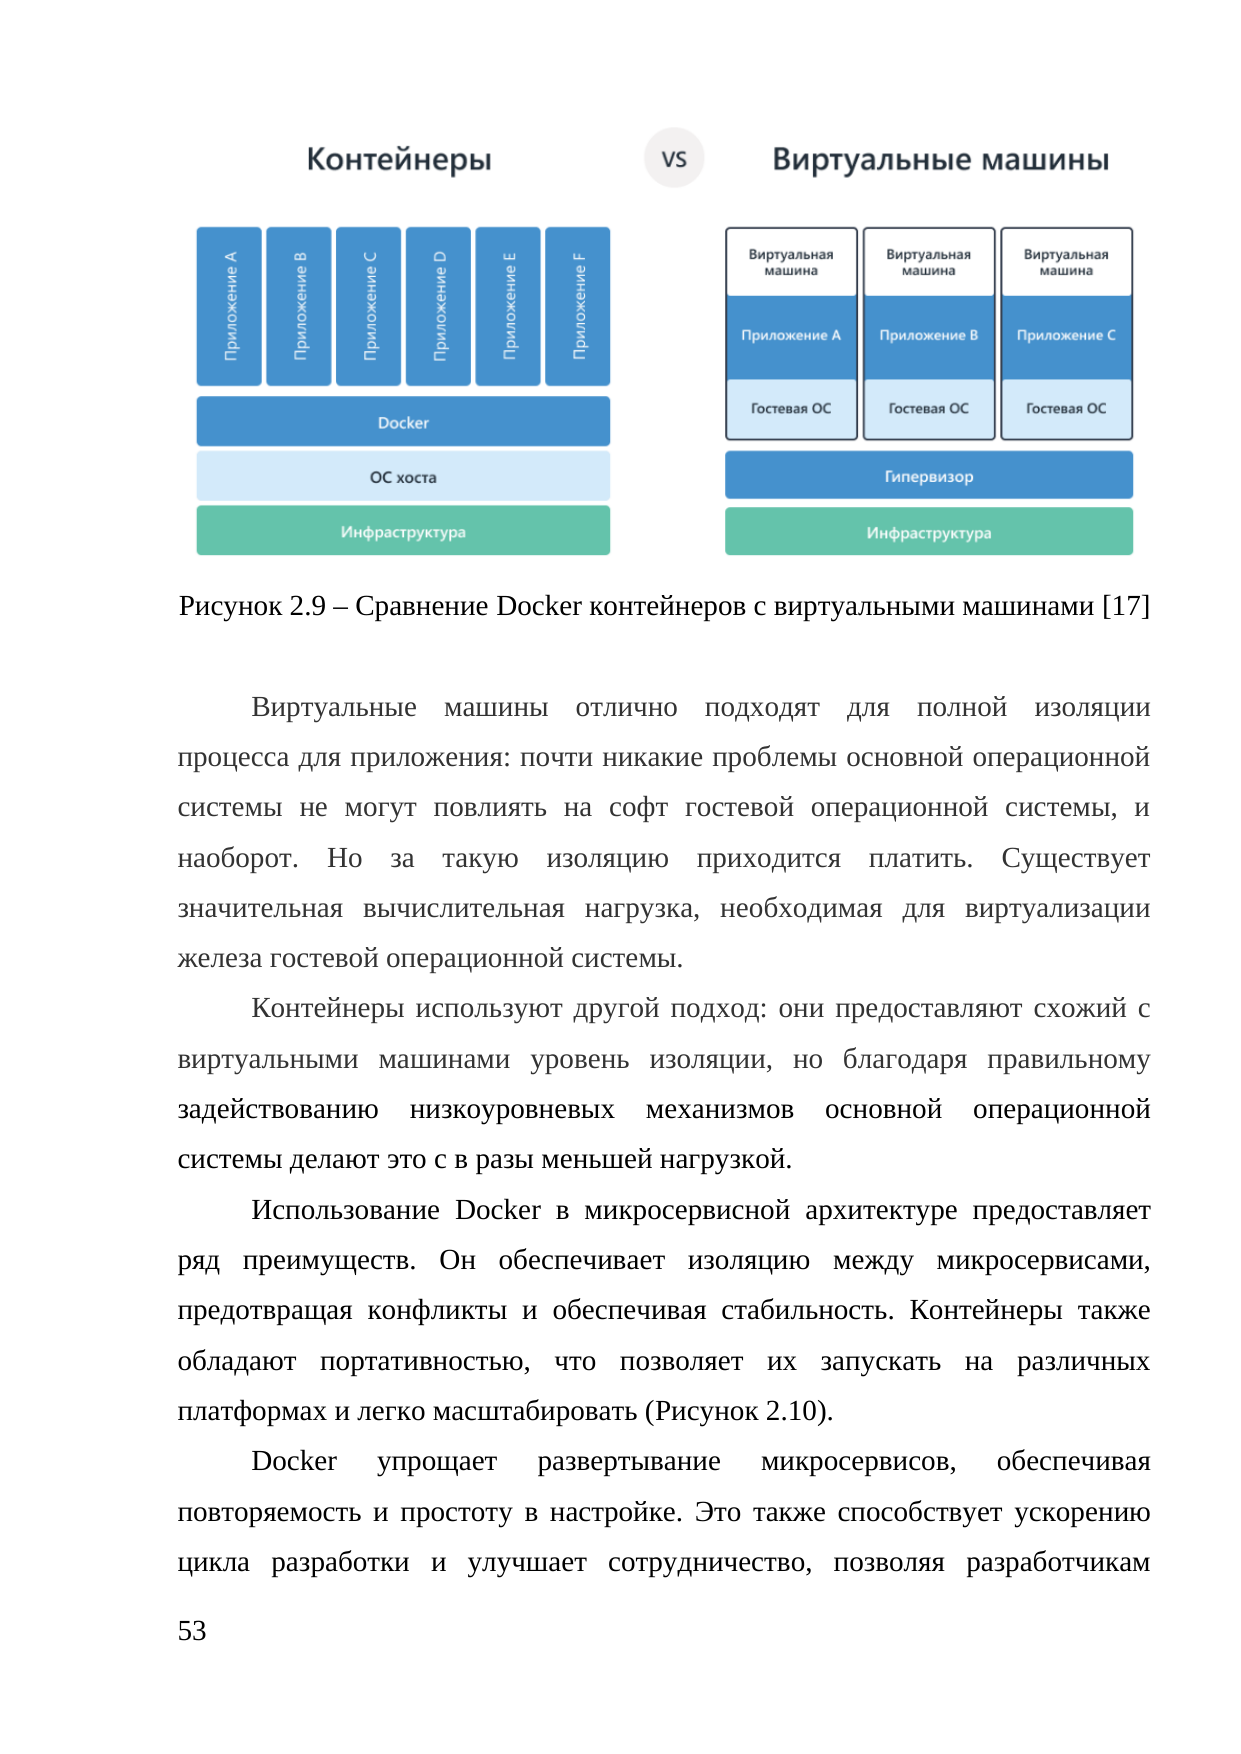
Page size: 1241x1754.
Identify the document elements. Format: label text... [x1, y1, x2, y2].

text Виртуальные машины отлично подходят для полной изоляции процесса для приложения: почти никакие проблемы основной операционной системы не могут повлиять на софт гостевой операционной системы, и наоборот. Но за такую изоляцию приходится платить. Существует значительная вычислительная нагрузка, необходимая для виртуализации железа гостевой операционной системы. [177, 689, 1152, 974]
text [177, 1443, 1152, 1578]
text Использование Docker в микросервисной архитектуре предоставляет ряд преимуществ. Он обеспечивает изоляцию между микросервисами, предотвращая конфликты и обеспечивая стабильность. Контейнеры также обладают портативностью, что позволяет их запускать на различных платформах и легко масштабировать (Рисунок 2.10). [177, 1192, 1152, 1427]
text Рисунок 2.9 – Сравнение Docker контейнеров с виртуальными машинами [17] [177, 588, 1102, 622]
picture [177, 118, 1151, 574]
text Контейнеры используют другой подход: они предоставляют схожий с виртуальными машинами уровень изоляции, но благодаря правильному задействованию низкоуровневых механизмов основной операционной системы делают это с в разы меньшей нагрузкой. [177, 991, 1152, 1175]
